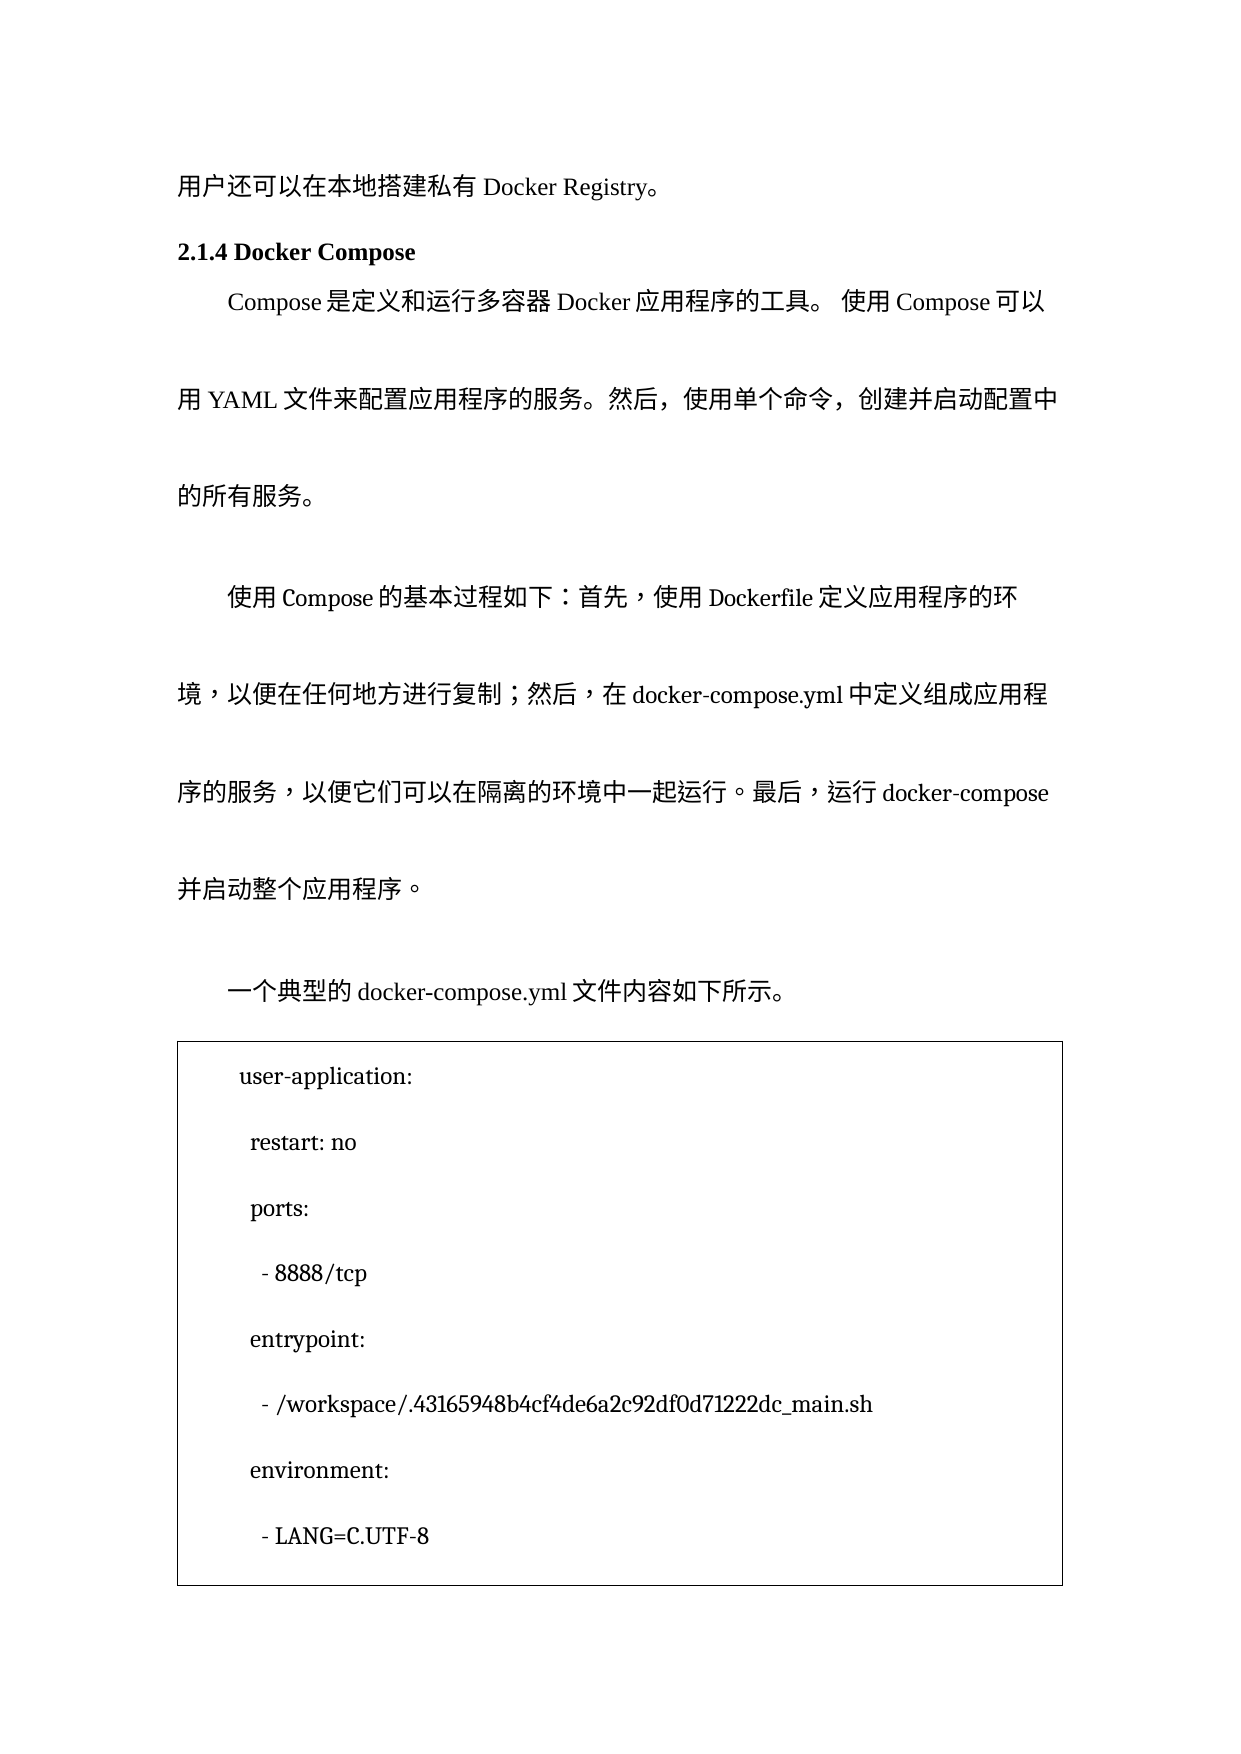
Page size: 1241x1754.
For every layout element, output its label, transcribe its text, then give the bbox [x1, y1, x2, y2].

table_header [178, 1042, 1062, 1585]
text 2.1.4 Docker Compose [177, 235, 1063, 267]
text 一个典型的docker-compose.yml文件内容如下所示。 [177, 957, 1063, 1022]
text Compose是定义和运行多容器Docker应用程序的工具。 使用Compose可以用YAML文件来配置应用程序的服务。然后，使用单个命令，创建并启动配置中的所有服务。 [177, 267, 1063, 527]
text 使用Compose的基本过程如下：首先，使用Dockerfile定义应用程序的环境，以便在任何地方进行复制；然后，在docker-compose.yml中定义组成应用程序的服务，以便它们可以在隔离的环境中一起运行。最后，运行docker-compose并启动整个应用程序。 [177, 564, 1063, 922]
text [177, 152, 1063, 217]
